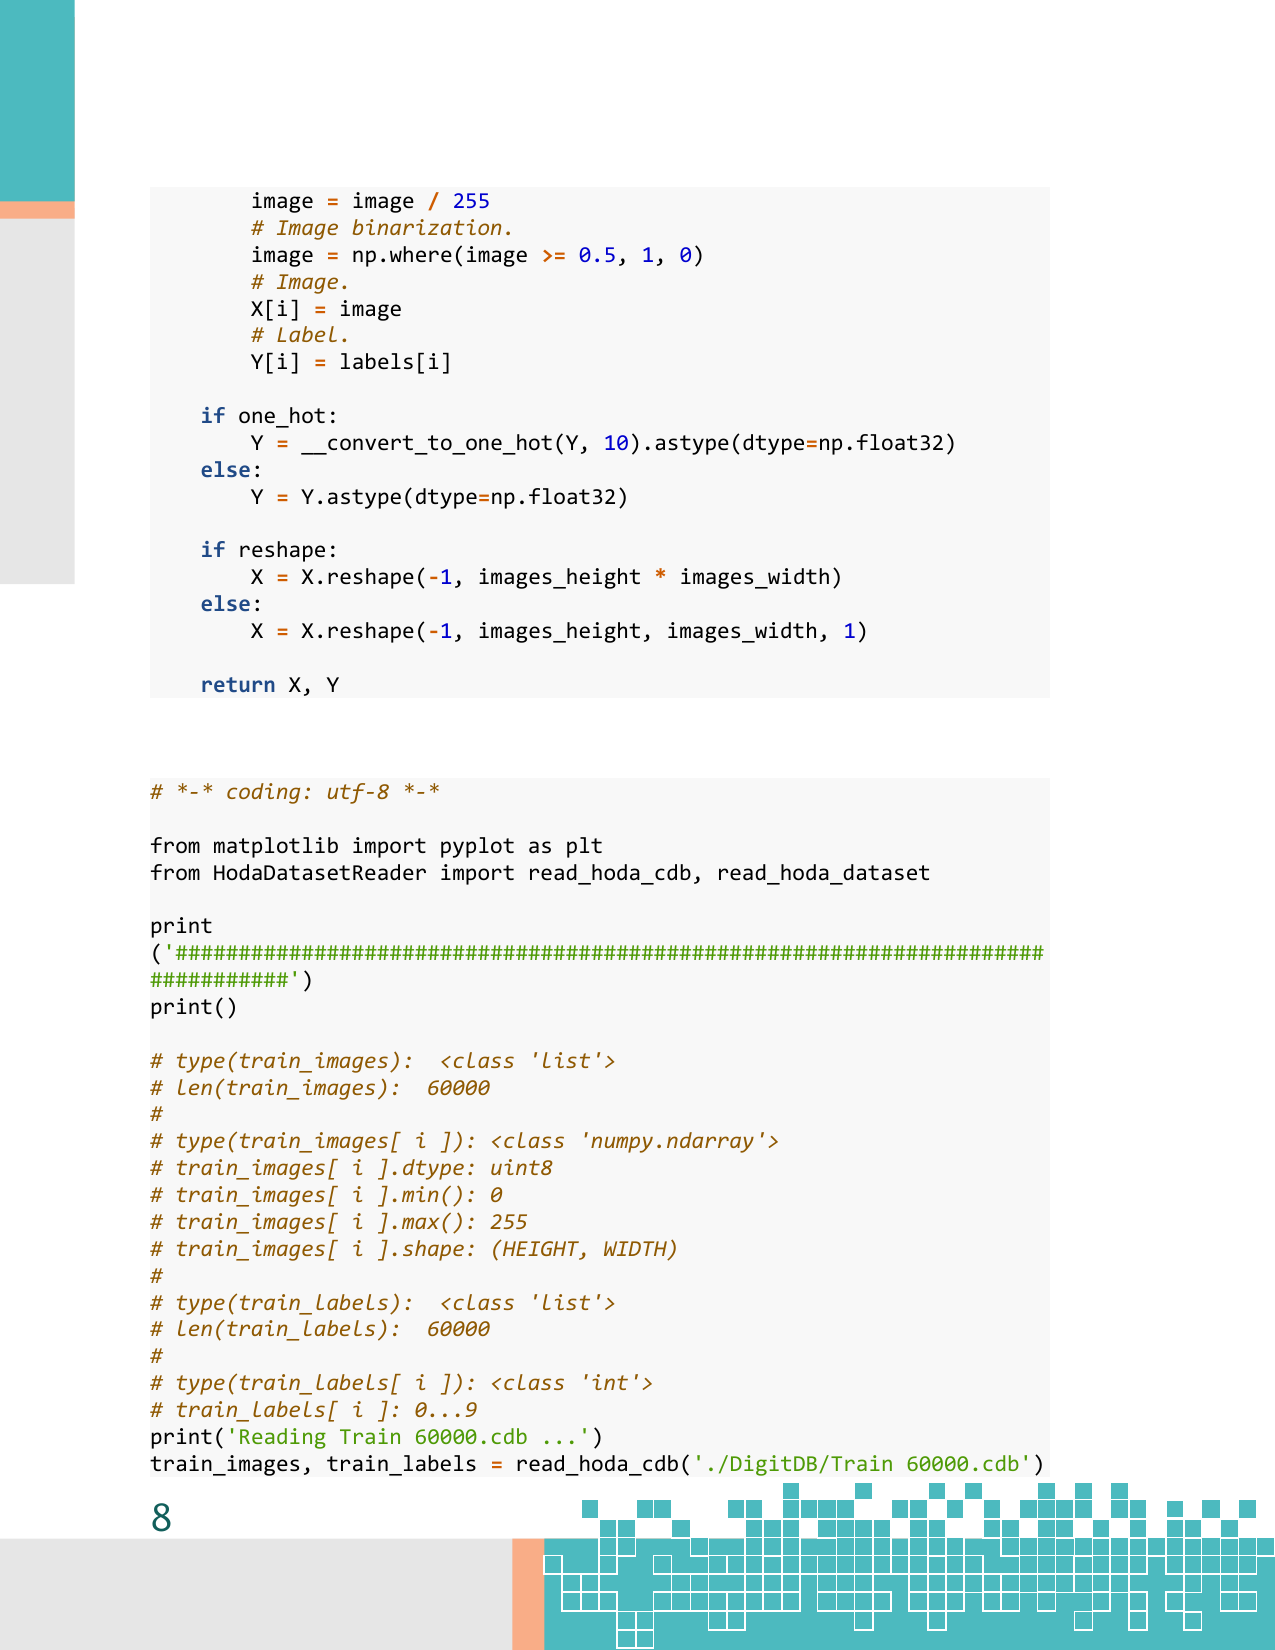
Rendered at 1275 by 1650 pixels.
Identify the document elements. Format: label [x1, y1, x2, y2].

text [150, 778, 1050, 1477]
text [150, 187, 1050, 698]
